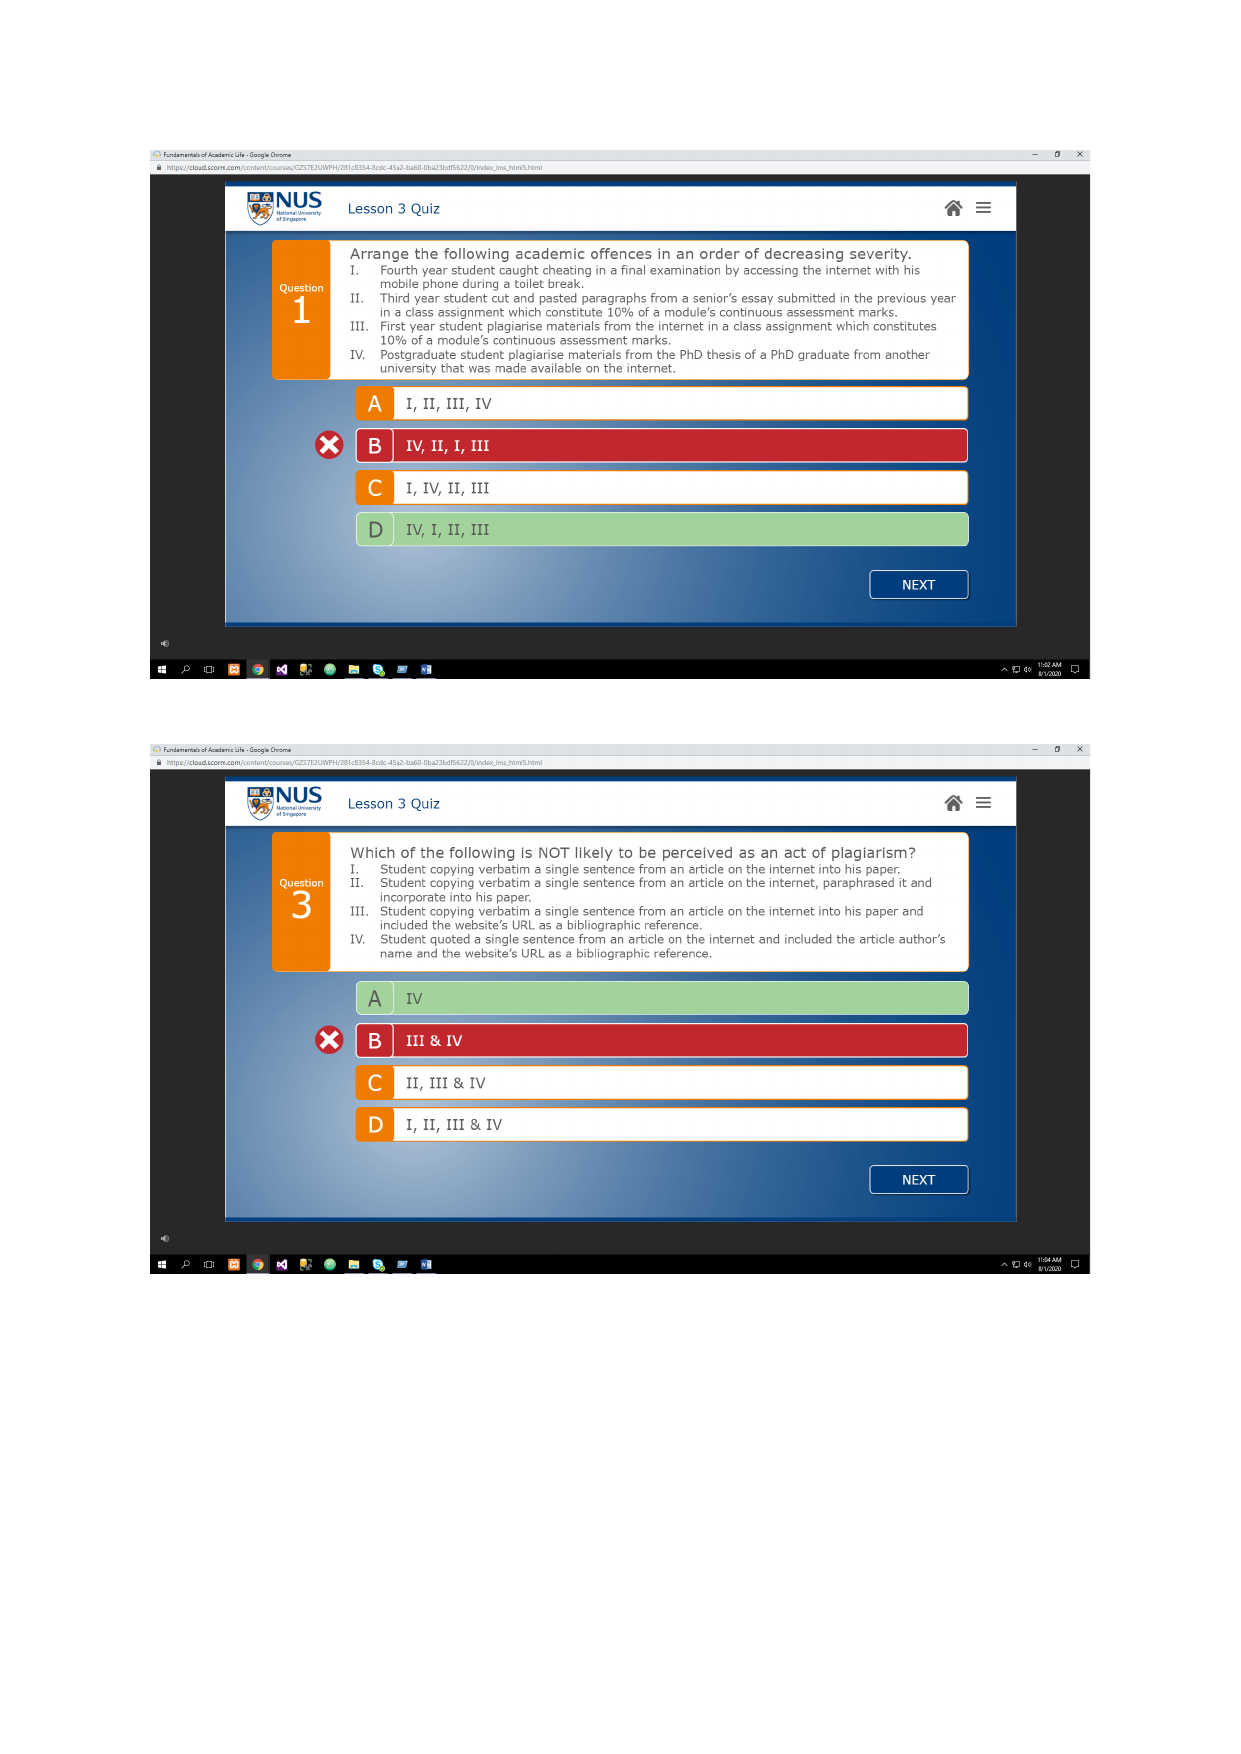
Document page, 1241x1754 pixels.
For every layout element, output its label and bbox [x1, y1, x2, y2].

picture [150, 744, 1091, 1274]
picture [150, 150, 1091, 679]
